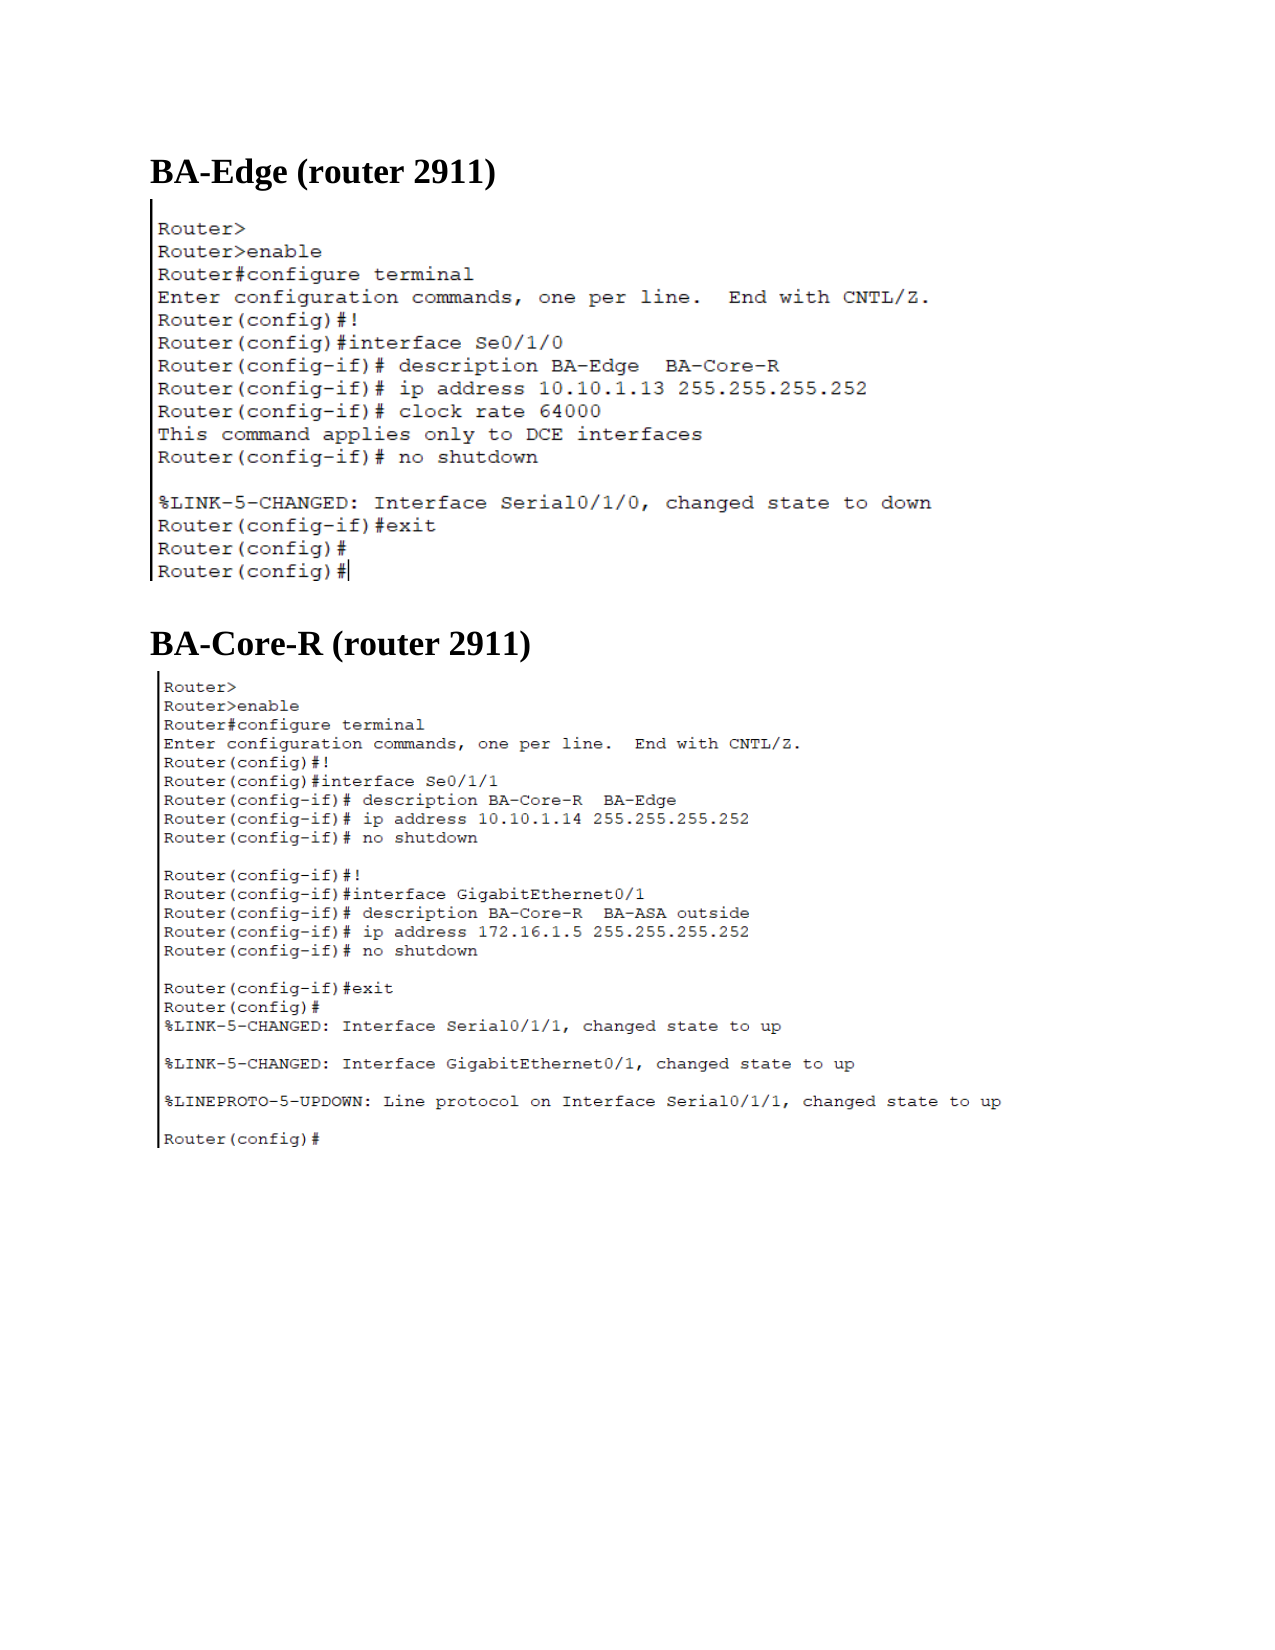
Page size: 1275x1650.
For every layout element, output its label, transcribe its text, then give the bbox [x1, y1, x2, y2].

picture [150, 199, 1125, 581]
subtitle BA-Edge (router 2911) [150, 150, 1125, 191]
subtitle BA-Core-R (router 2911) [150, 622, 1125, 663]
picture [150, 671, 1125, 1148]
